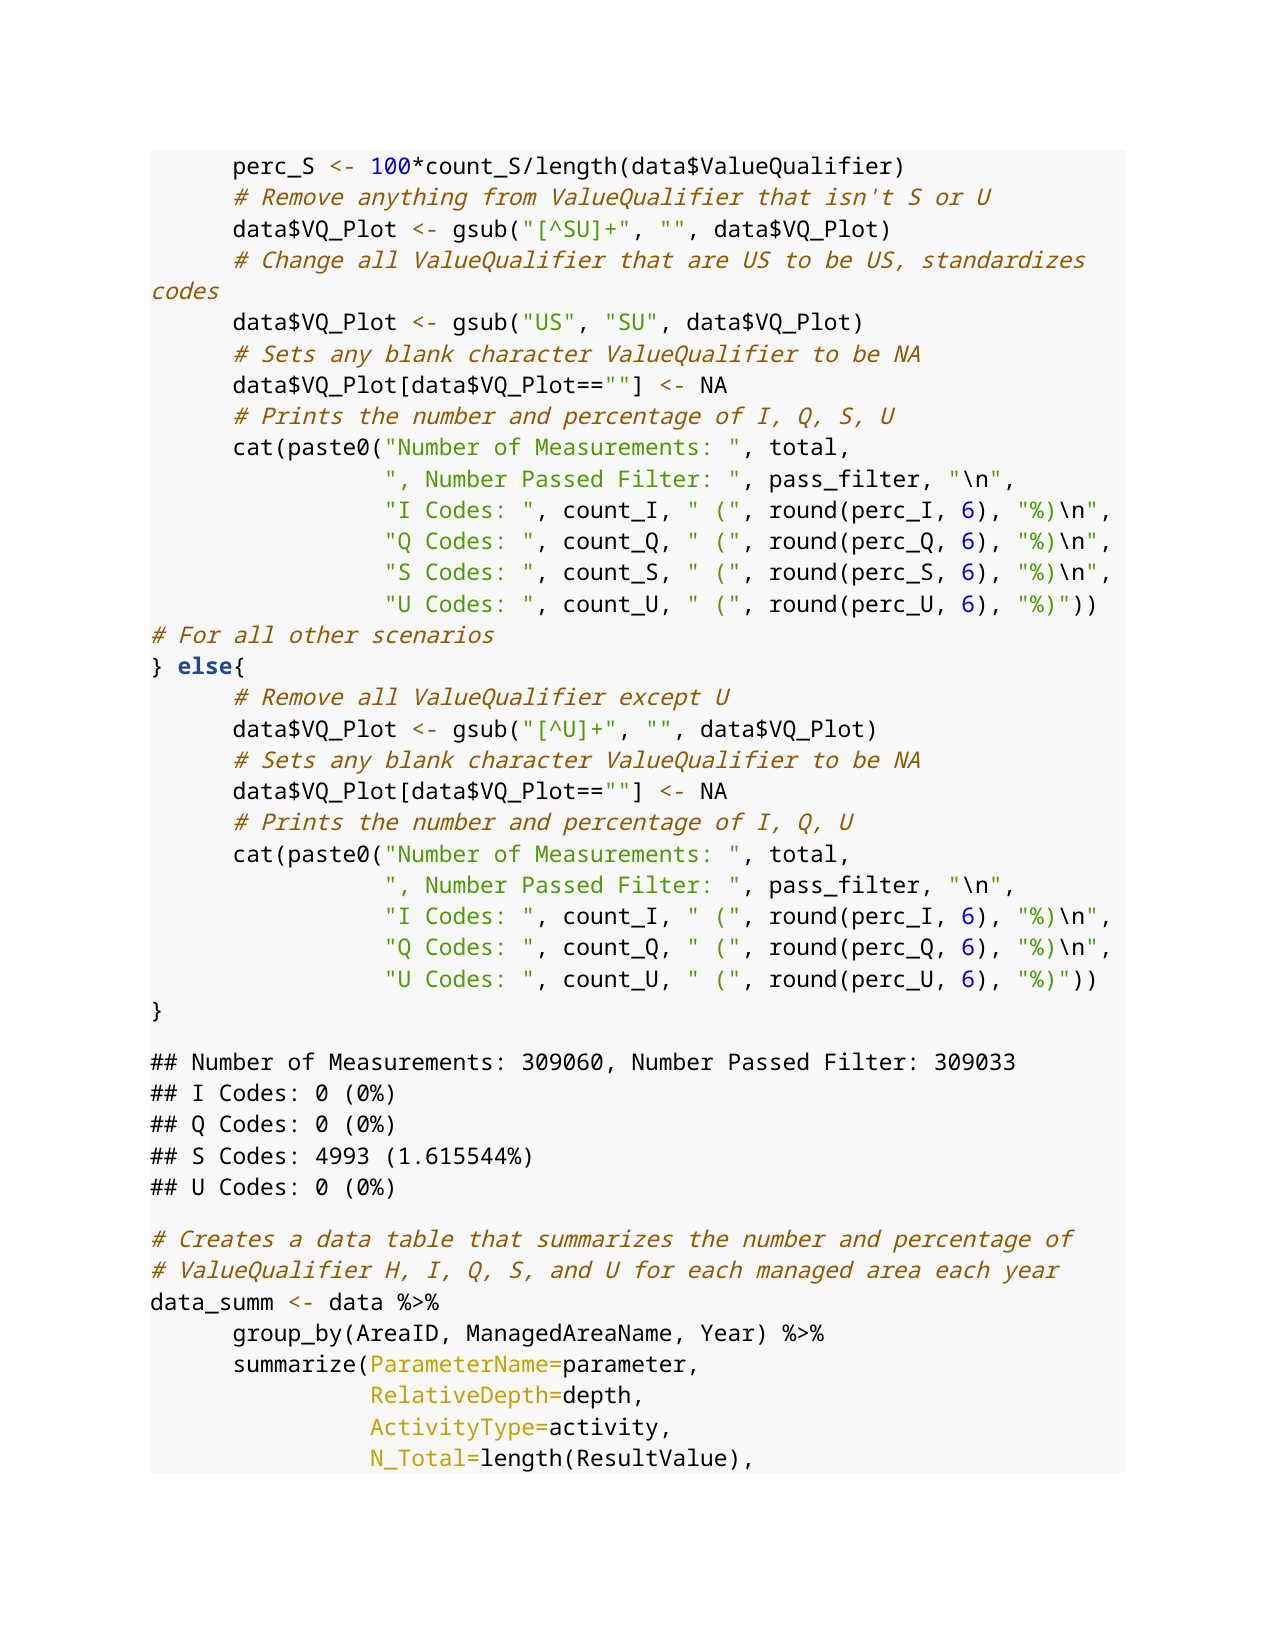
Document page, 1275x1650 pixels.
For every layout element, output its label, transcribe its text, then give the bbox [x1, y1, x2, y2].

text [150, 150, 1125, 1025]
text ## Number of Measurements: 309060, Number Passed Filter: 309033 ## I Codes: 0 (0%) ## Q Codes: 0 (0%) ## S Codes: 4993 (1.615544%) ## U Codes: 0 (0%) [150, 1046, 1125, 1202]
